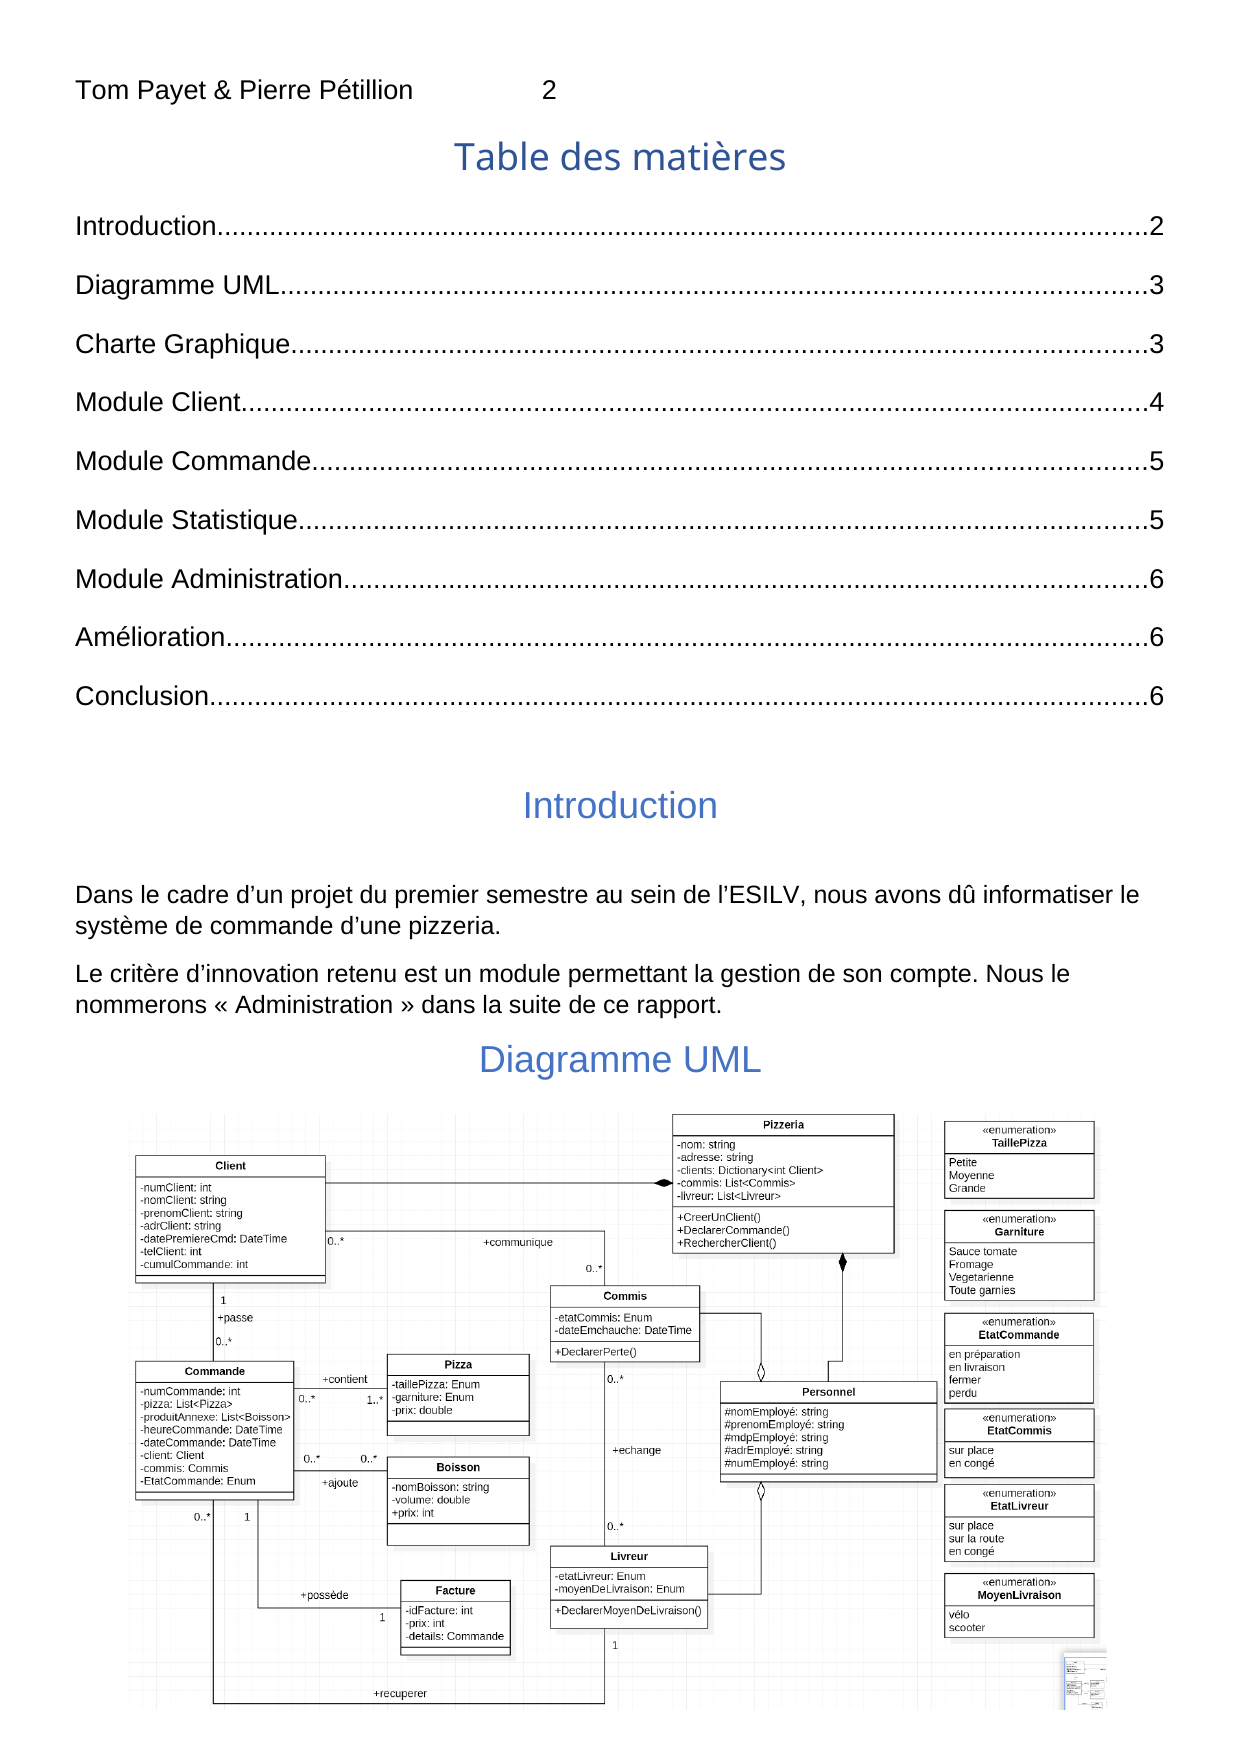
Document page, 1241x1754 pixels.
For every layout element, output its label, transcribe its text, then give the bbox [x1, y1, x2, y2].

text Le critère d’innovation retenu est un module permettant la gestion de son compte. Nous le nommerons « Administration » dans la suite de ce rapport. [75, 959, 1165, 1019]
text Diagramme UML [75, 1038, 1165, 1081]
text Dans le cadre d’un projet du premier semestre au sein de l’ESILV, nous avons dû informatiser le système de commande d’une pizzeria. [75, 880, 1165, 940]
picture [127, 1114, 1107, 1710]
subtitle Introduction [75, 783, 1165, 826]
